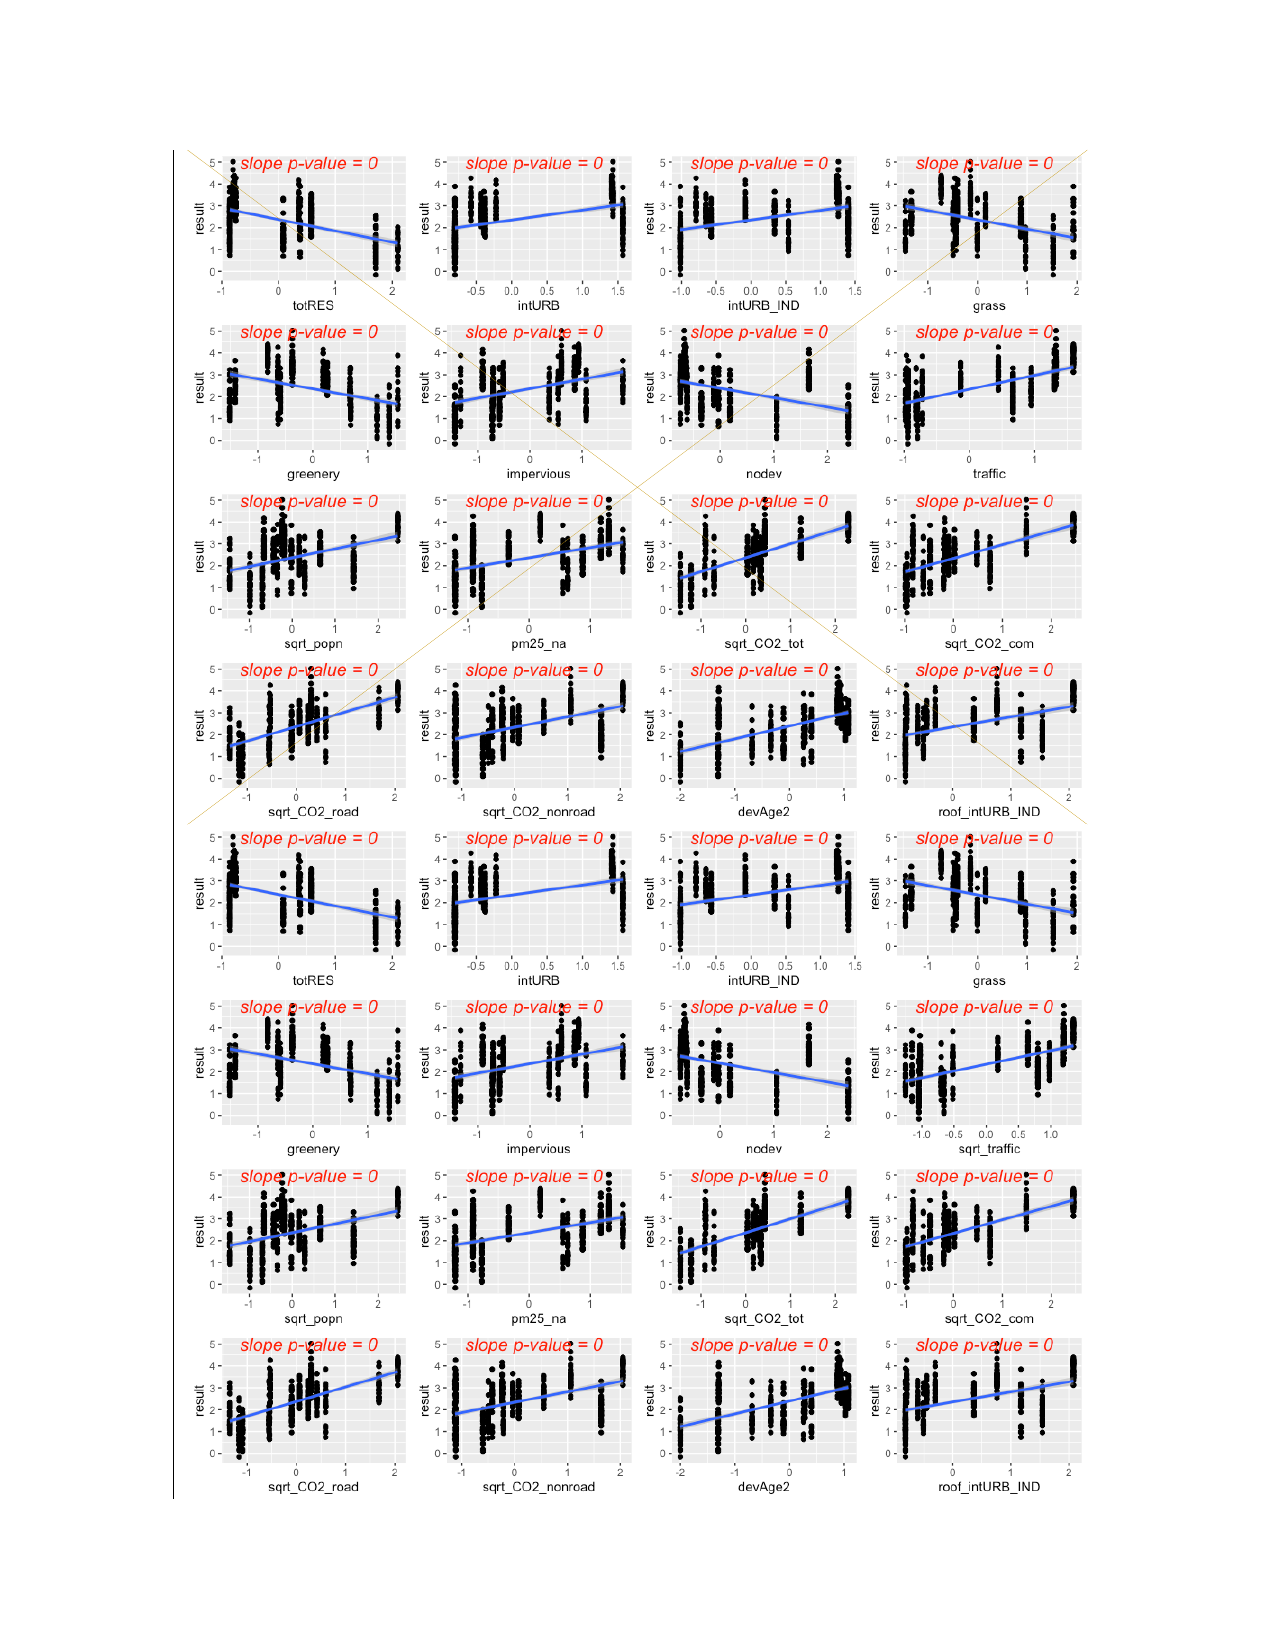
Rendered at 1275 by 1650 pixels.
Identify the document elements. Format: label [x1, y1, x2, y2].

picture [190, 150, 1085, 486]
picture [187, 151, 1088, 1500]
